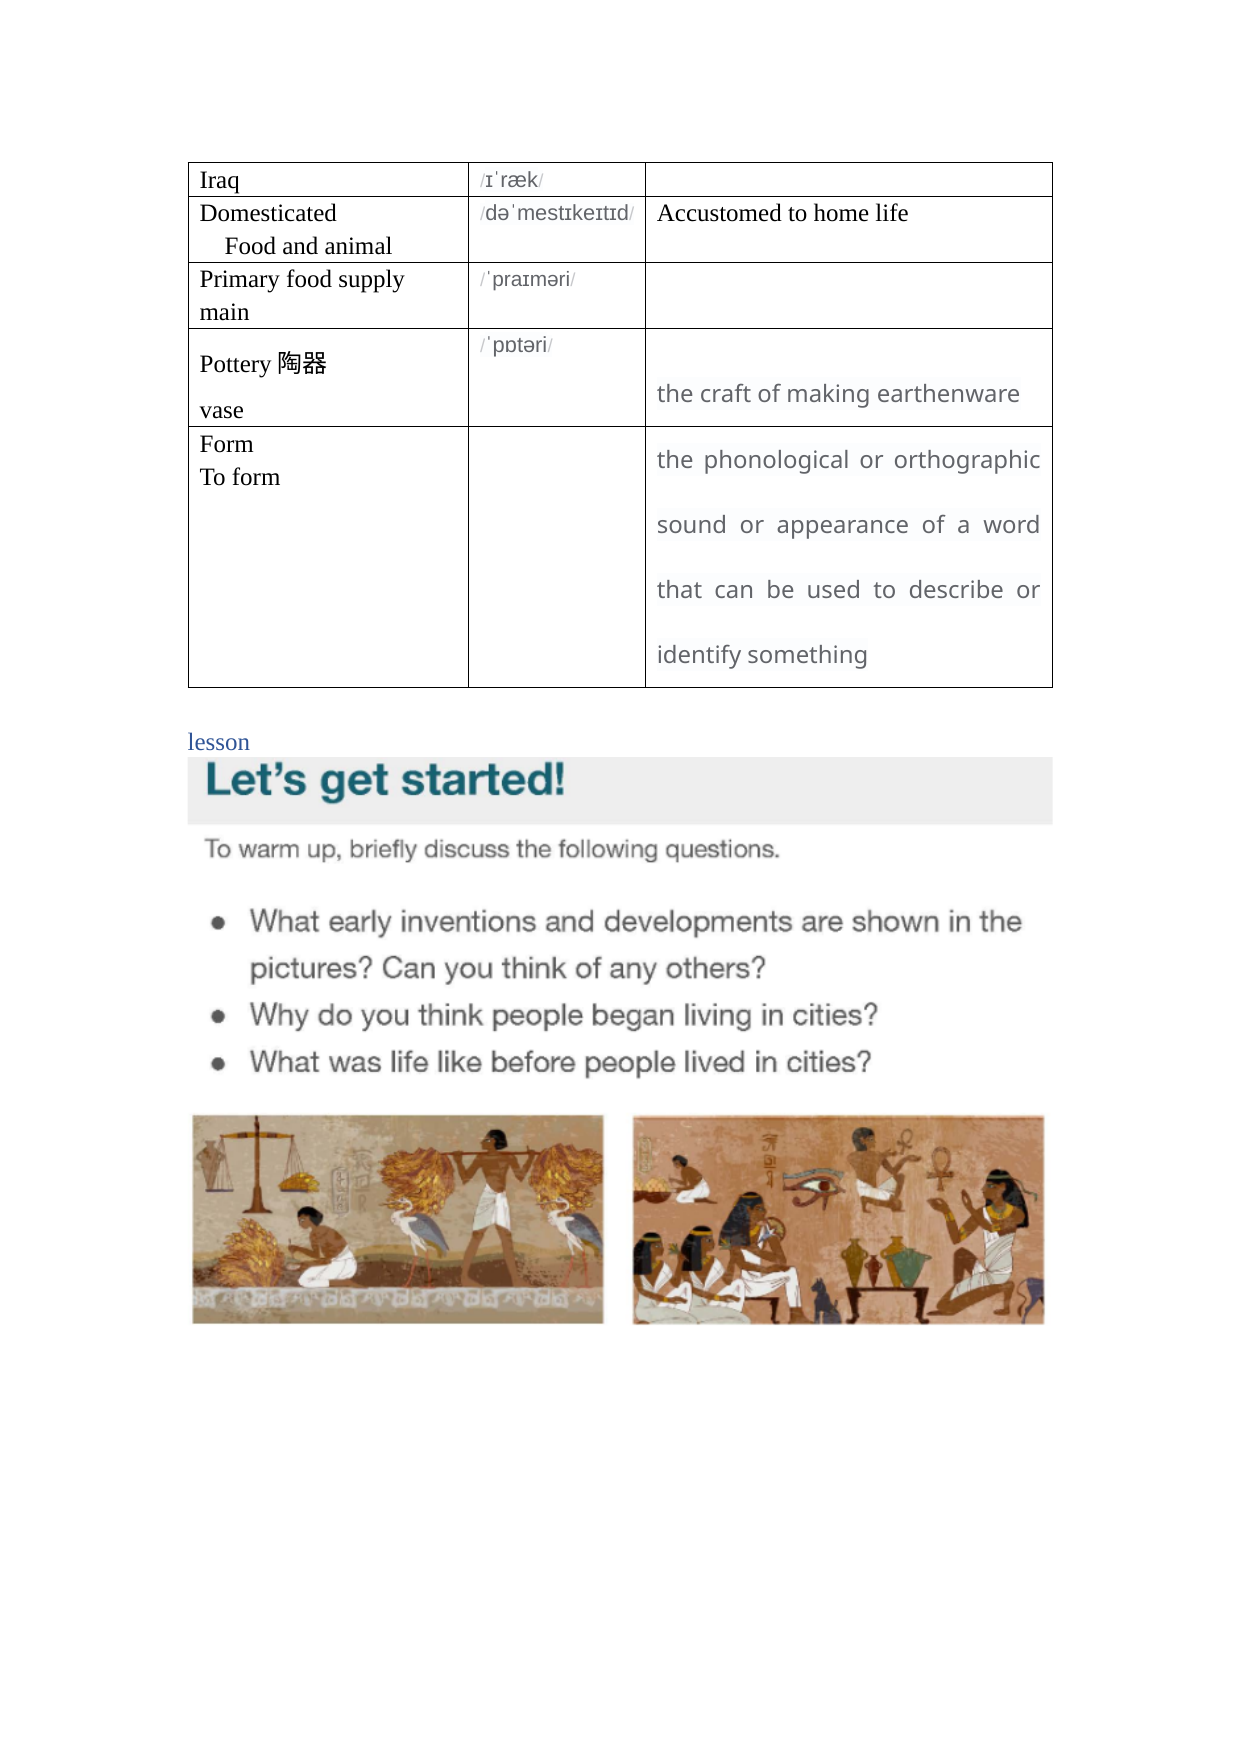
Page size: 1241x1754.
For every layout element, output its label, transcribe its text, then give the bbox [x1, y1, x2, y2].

table_cell Primary food supply main [189, 263, 468, 328]
table_cell the craft of making earthenware [646, 329, 1052, 426]
table_cell Pottery 陶器 vase [189, 329, 468, 426]
table_cell /ˈpraɪməri/ [469, 263, 645, 328]
table_cell [646, 163, 1052, 196]
table_cell Accustomed to home life [646, 197, 1052, 262]
table_cell Domesticated Food and animal [189, 197, 468, 262]
table_cell [646, 263, 1052, 328]
table_cell /ɪˈræk/ [469, 163, 645, 196]
table_cell Iraq [189, 163, 468, 196]
picture [187, 757, 1053, 1333]
subtitle lesson [187, 725, 1053, 757]
table_cell /ˈpɒtəri/ [469, 329, 645, 426]
table_cell Form To form [189, 427, 468, 687]
table_cell the phonological or orthographic sound or appearance of a word that can be used to describe or identify something [646, 427, 1052, 687]
table_cell [469, 427, 645, 687]
table_cell /dəˈmestɪkeɪtɪd/ [469, 197, 645, 262]
